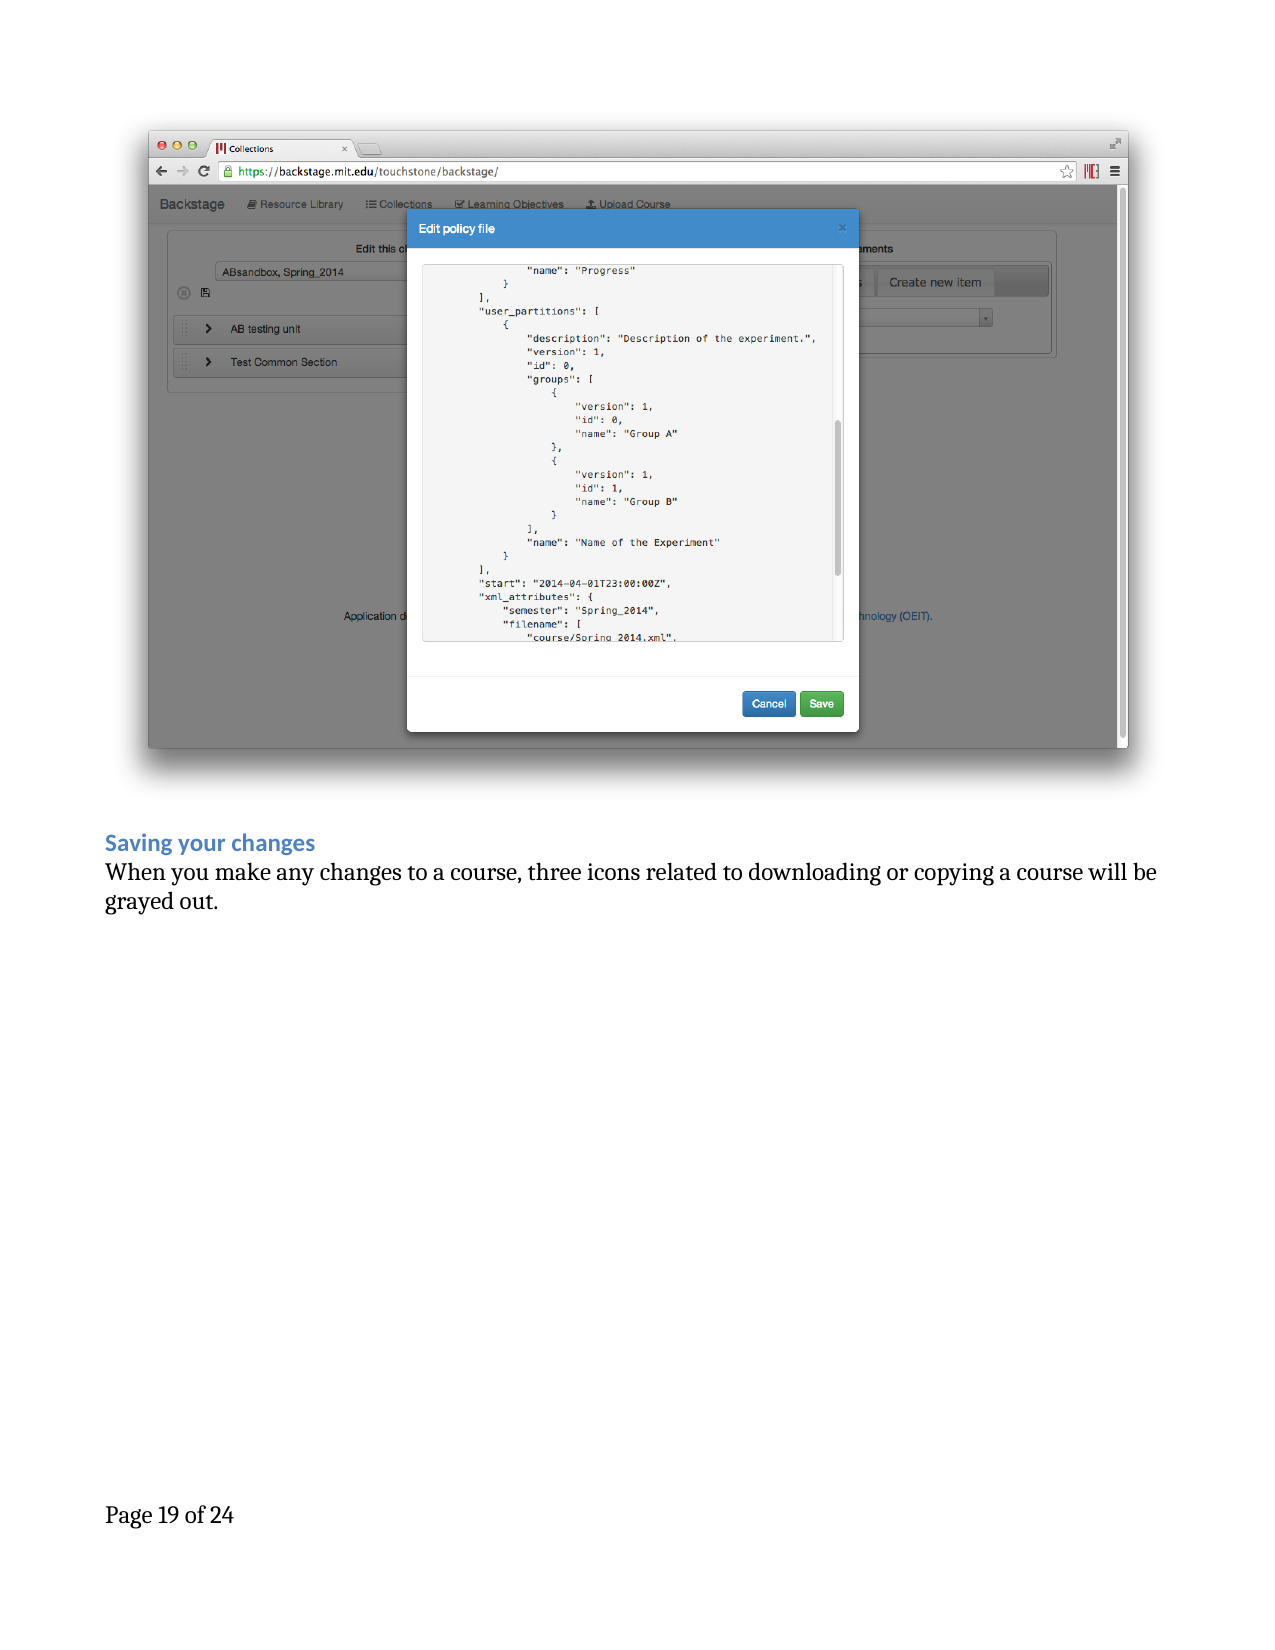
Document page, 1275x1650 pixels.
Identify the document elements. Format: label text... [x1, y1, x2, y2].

text When you make any changes to a course, three icons related to downloading or copying a course will be grayed out. [105, 858, 1170, 915]
subtitle Saving your changes [105, 827, 1170, 858]
picture [105, 105, 1170, 807]
